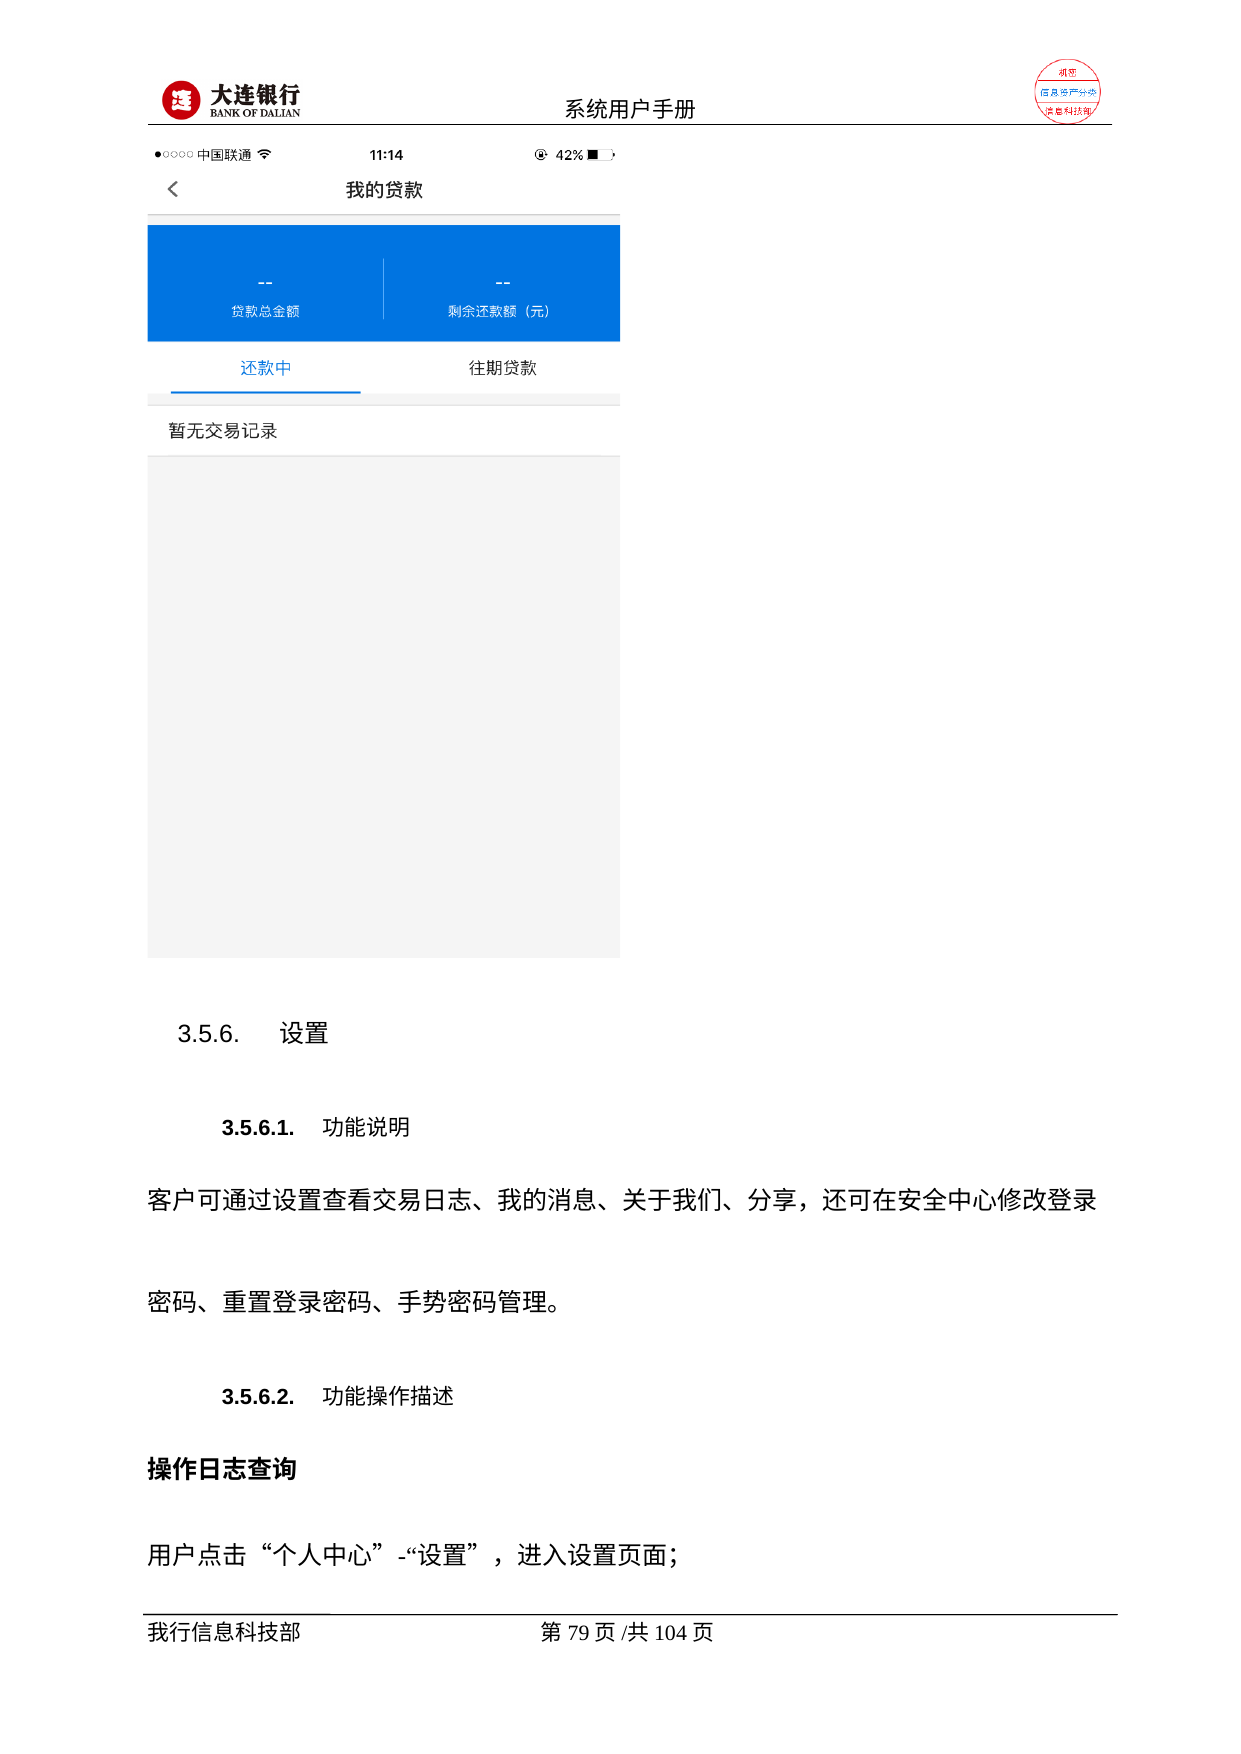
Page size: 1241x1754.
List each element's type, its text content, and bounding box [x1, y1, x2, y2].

text 操作日志查询 [148, 1434, 1112, 1502]
picture [1026, 125, 1108, 131]
text 客户可通过设置查看交易日志、我的消息、关于我们、分享，还可在安全中心修改登录密码、重置登录密码、手势密码管理。 [148, 1165, 1112, 1335]
picture [1026, 51, 1108, 124]
subtitle 功能操作描述 [222, 1378, 1112, 1412]
text 用户点击“个人中心”-“设置”，进入设置页面； [148, 1520, 1112, 1588]
subtitle 功能说明 [222, 1109, 1112, 1143]
subtitle 设置 [177, 998, 1112, 1066]
picture [147, 143, 621, 958]
picture [161, 79, 304, 121]
